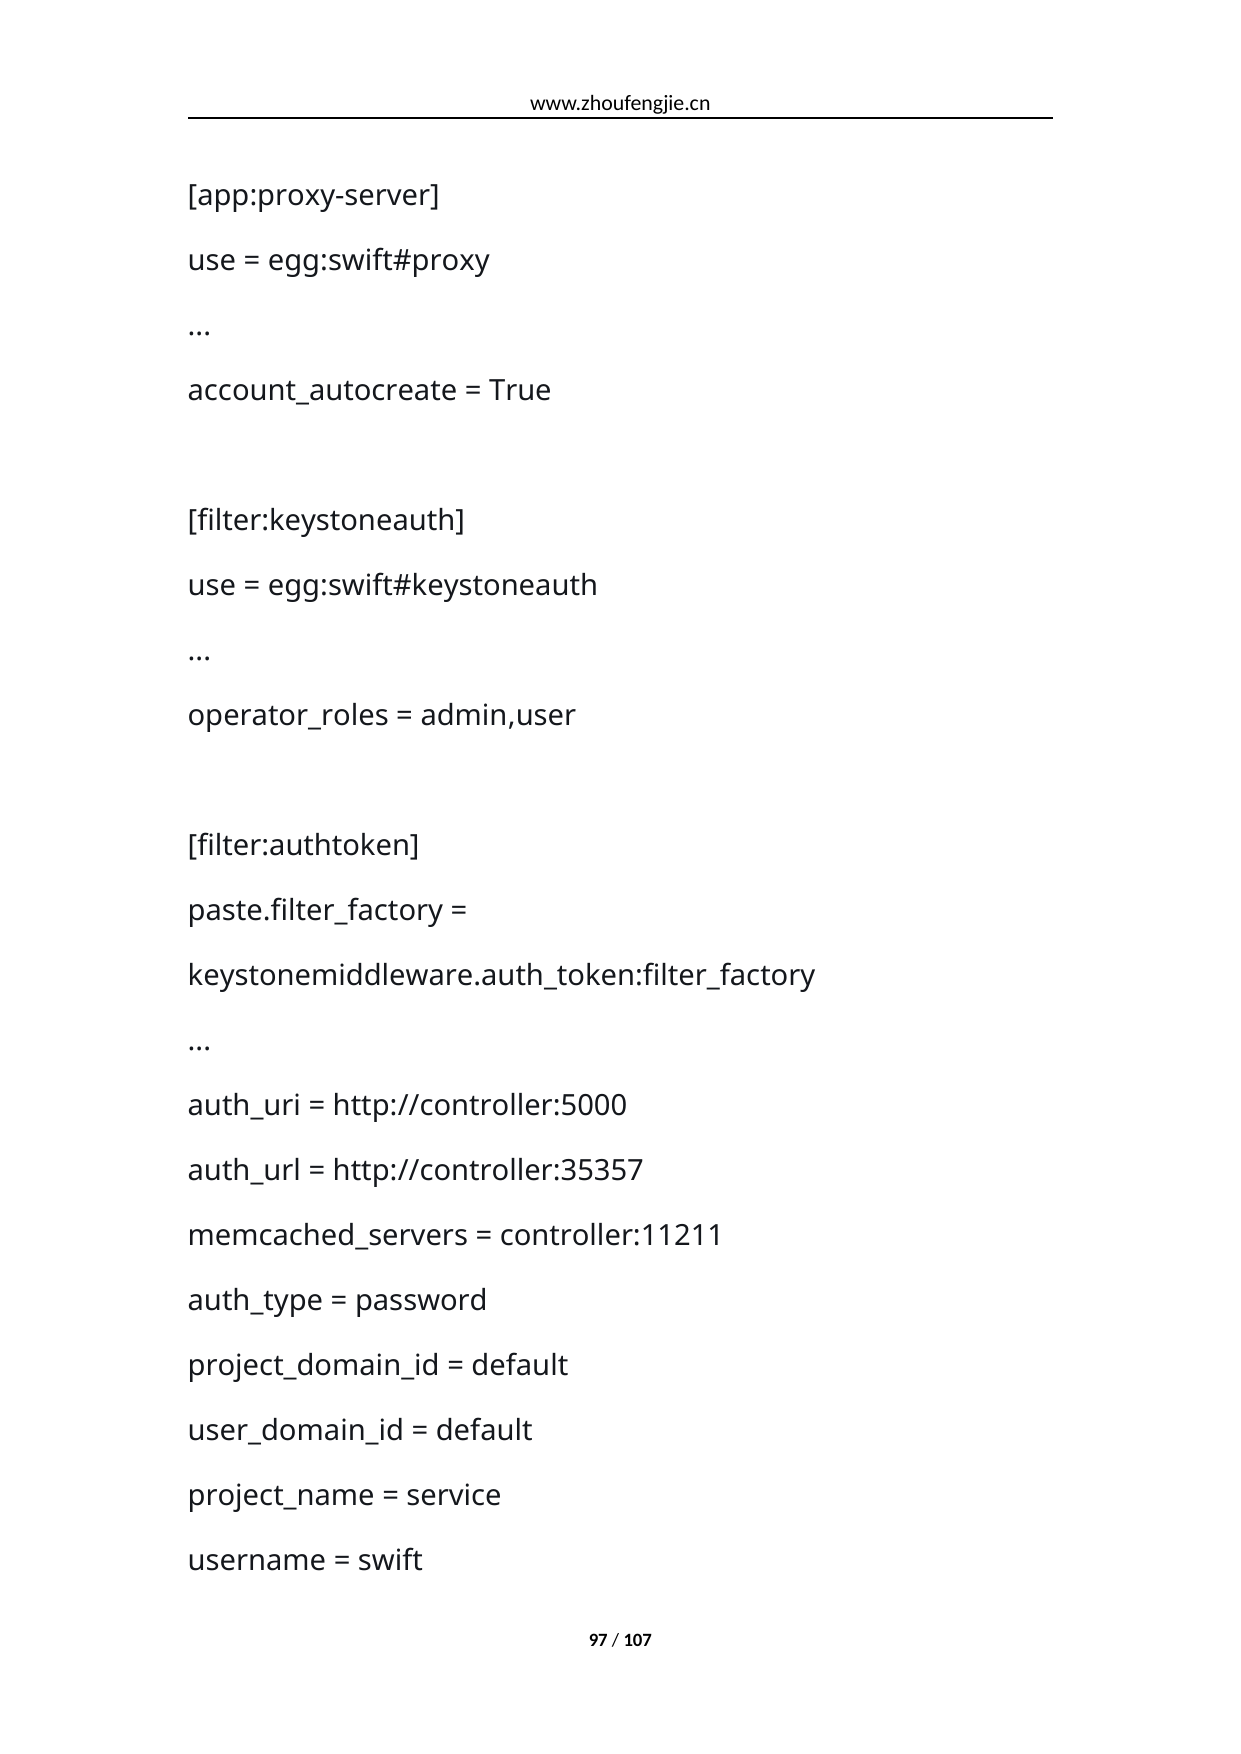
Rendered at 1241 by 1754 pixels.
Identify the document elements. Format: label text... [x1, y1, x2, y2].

text auth_type = password [187, 1267, 1053, 1332]
text use = egg:swift#proxy [187, 227, 1053, 292]
text ... [187, 1007, 1053, 1072]
text ... [187, 617, 1053, 682]
text auth_url = http://controller:35357 [187, 1137, 1053, 1202]
text memcached_servers = controller:11211 [187, 1202, 1053, 1267]
text paste.filter_factory = keystonemiddleware.auth_token:filter_factory [187, 877, 1053, 1007]
text project_domain_id = default [187, 1332, 1053, 1397]
text [app:proxy-server] [187, 162, 1053, 227]
text username = swift [187, 1527, 1053, 1592]
text operator_roles = admin,user [187, 682, 1053, 747]
text account_autocreate = True [187, 357, 1053, 422]
text use = egg:swift#keystoneauth [187, 552, 1053, 617]
text [filter:keystoneauth] [187, 487, 1053, 552]
text auth_uri = http://controller:5000 [187, 1072, 1053, 1137]
text user_domain_id = default [187, 1397, 1053, 1462]
text [filter:authtoken] [187, 812, 1053, 877]
text project_name = service [187, 1462, 1053, 1527]
text ... [187, 292, 1053, 357]
